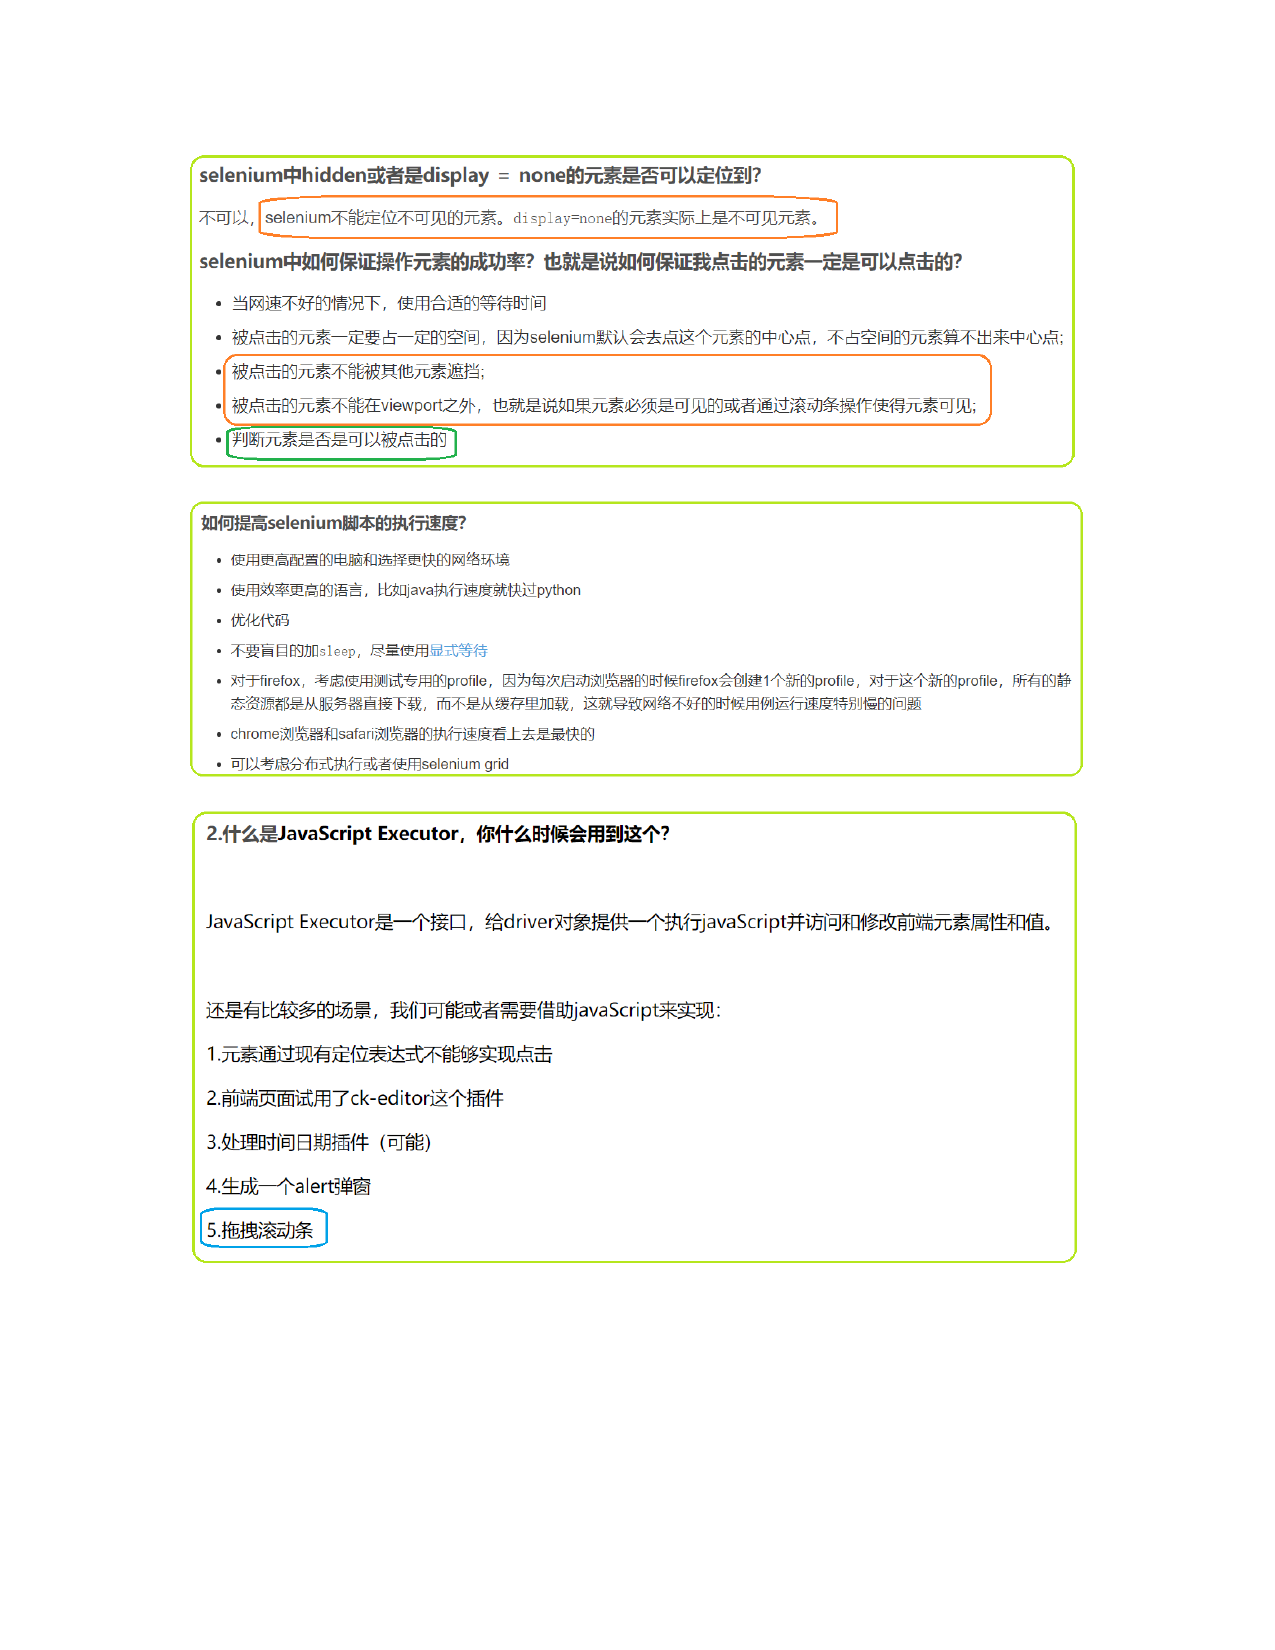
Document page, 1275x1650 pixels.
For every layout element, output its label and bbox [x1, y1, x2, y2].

picture [187, 803, 1088, 1270]
picture [187, 490, 1086, 785]
picture [187, 150, 1086, 472]
